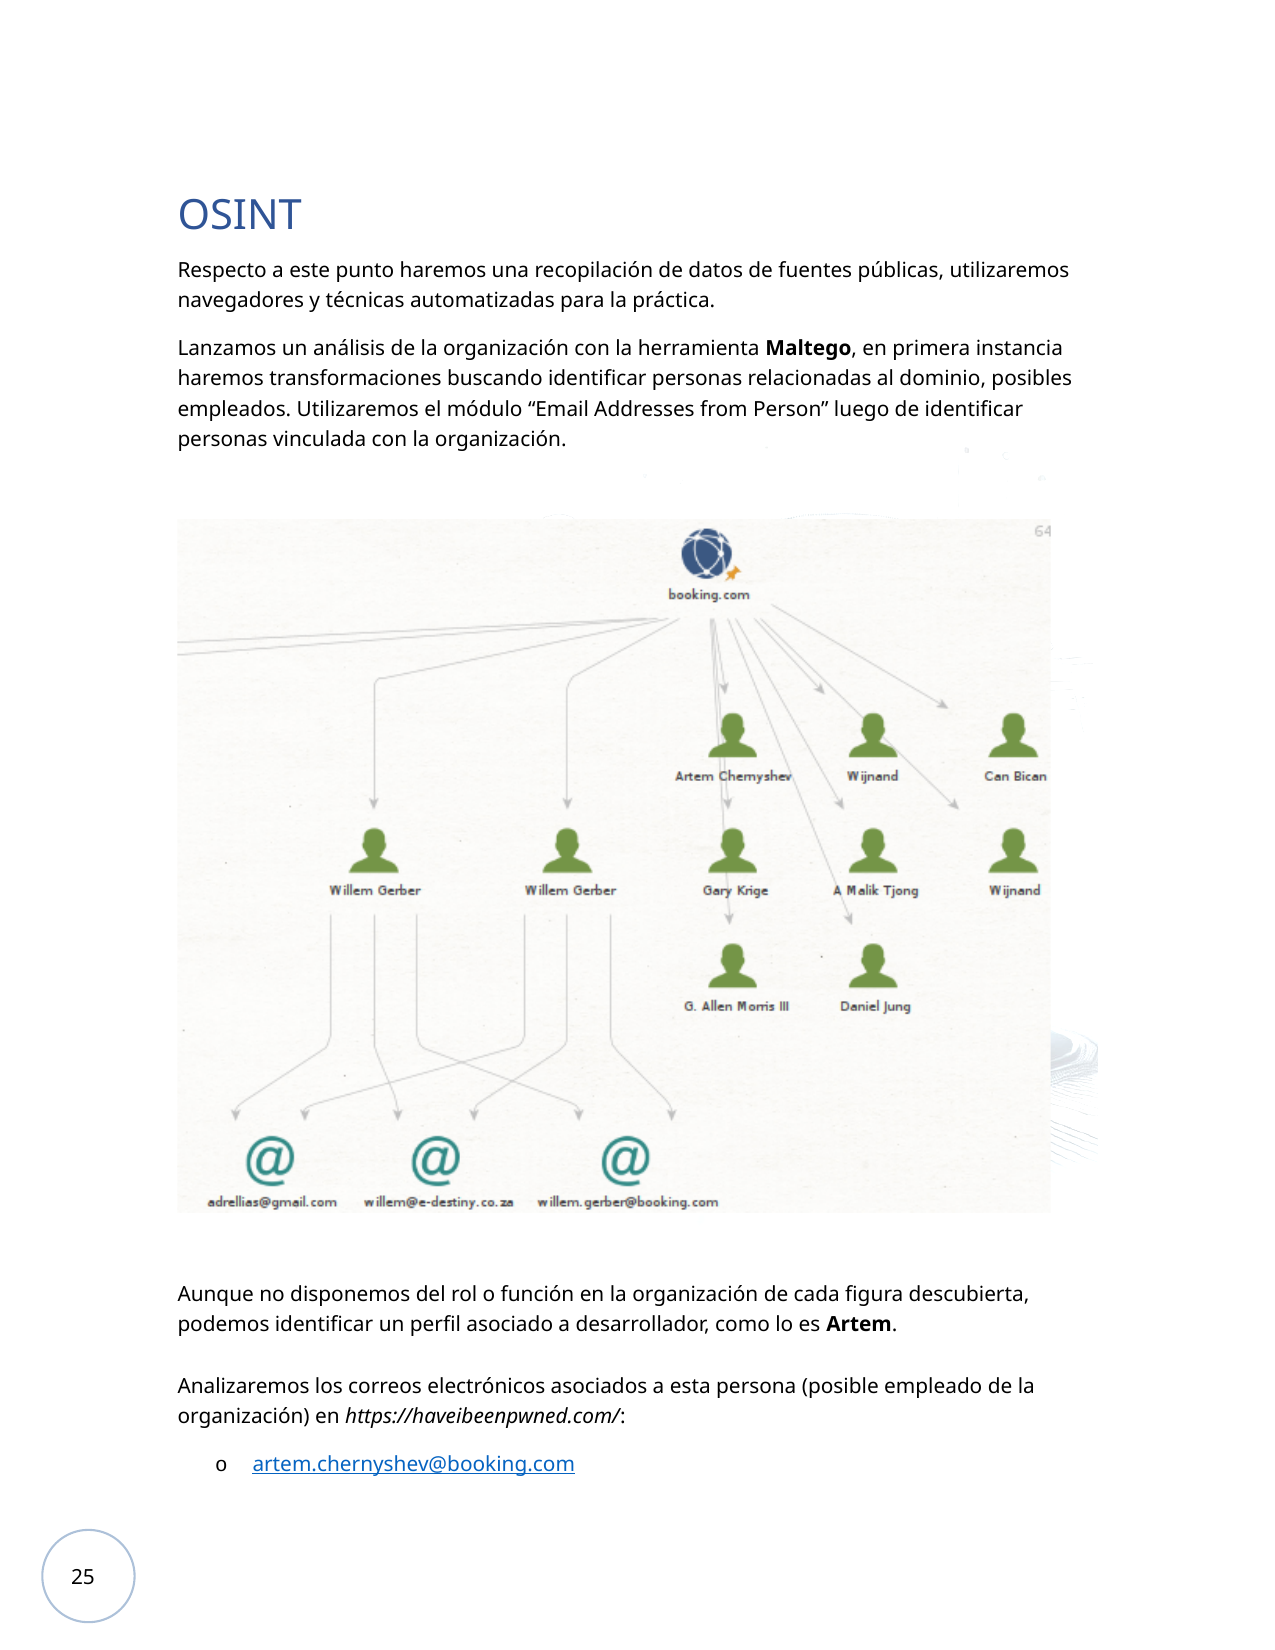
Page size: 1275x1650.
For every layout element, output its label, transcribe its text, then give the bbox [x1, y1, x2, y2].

text Respecto a este punto haremos una recopilación de datos de fuentes públicas, utilizaremos navegadores y técnicas automatizadas para la práctica. [177, 255, 1098, 314]
picture [177, 519, 1051, 1213]
list artem.chernyshev@booking.com [215, 1449, 1098, 1477]
subtitle OSINT [177, 185, 1098, 242]
text Lanzamos un análisis de la organización con la herramienta Maltego, en primera instancia haremos transformaciones buscando identificar personas relacionadas al dominio, posibles empleados. Utilizaremos el módulo “Email Addresses from Person” luego de identificar personas vinculada con la organización. [177, 333, 1098, 453]
text Aunque no disponemos del rol o función en la organización de cada figura descubierta, podemos identificar un perfil asociado a desarrollador, como lo es Artem. Analizaremos los correos electrónicos asociados a esta persona (posible empleado de la organización) en https://haveibeenpwned.com/: [177, 1279, 1098, 1430]
